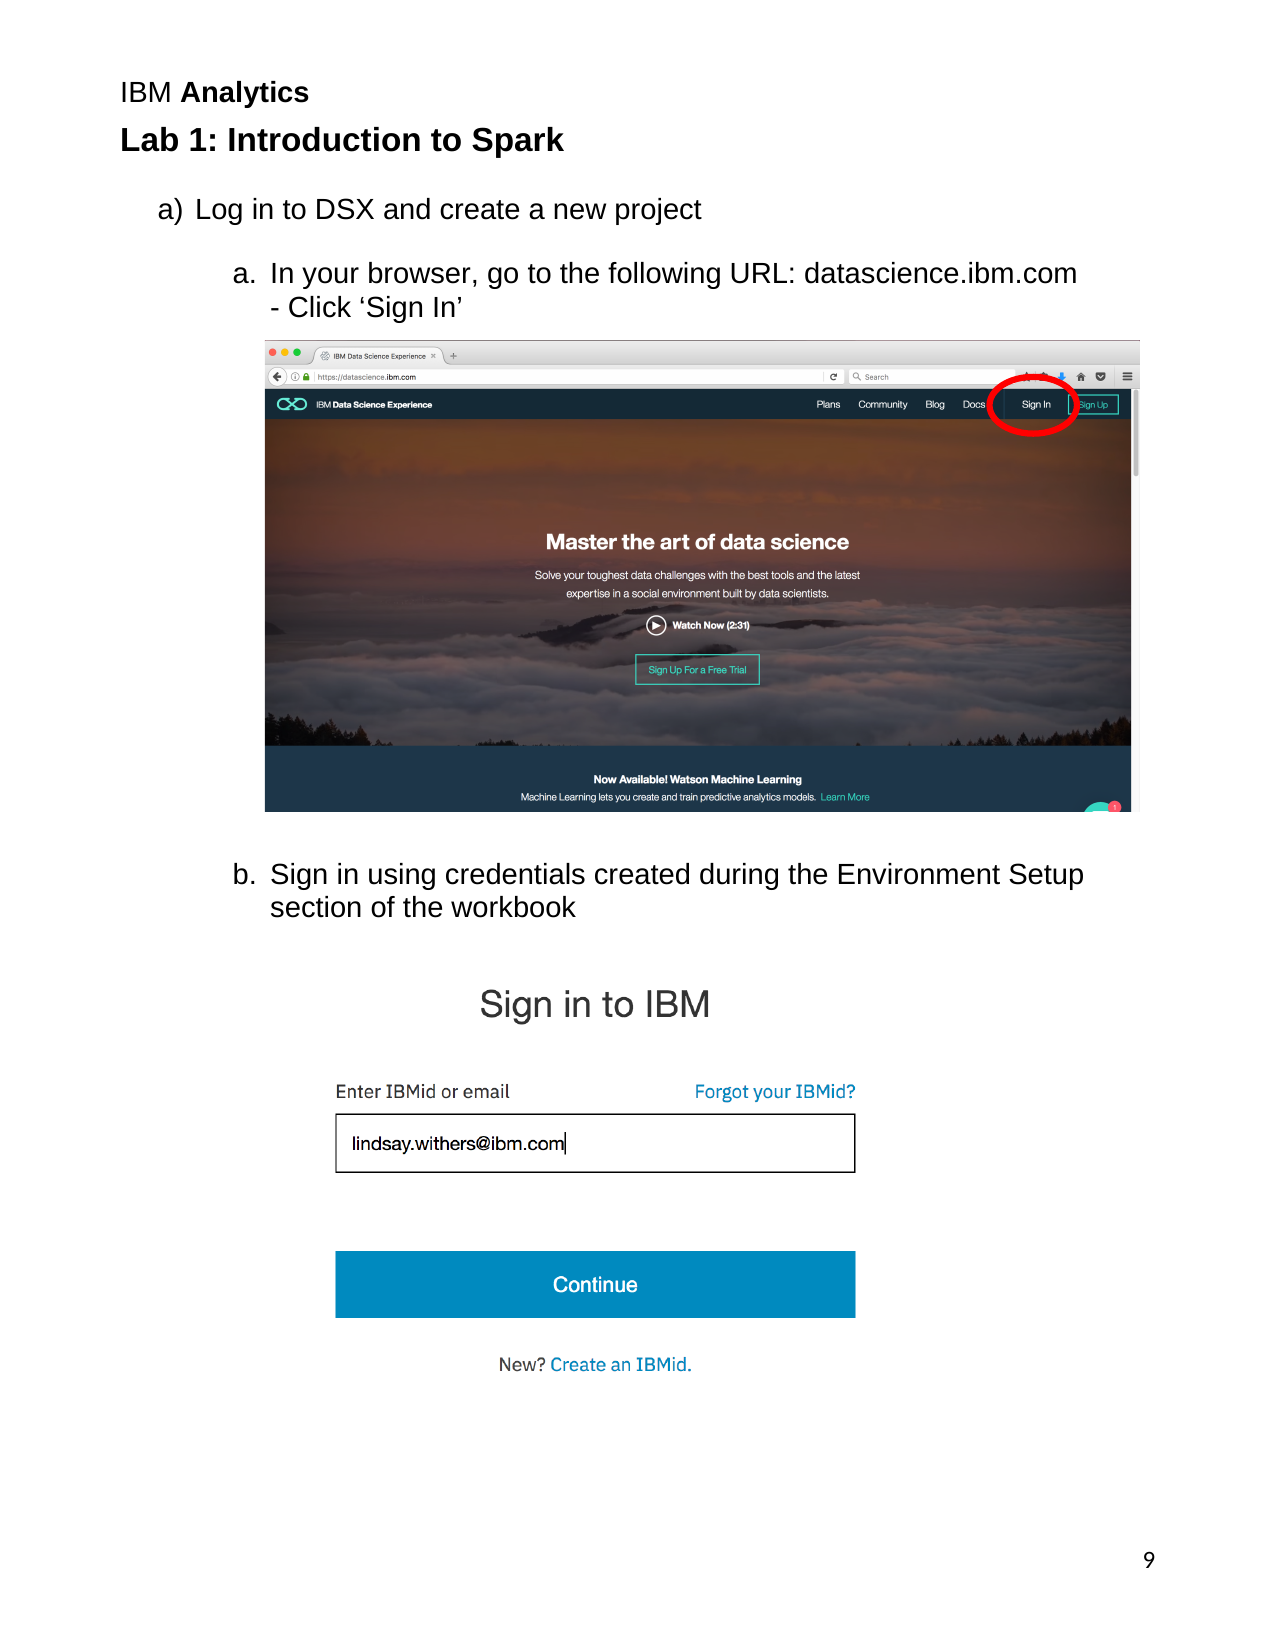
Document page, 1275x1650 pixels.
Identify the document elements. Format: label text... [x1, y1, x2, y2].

text Lab 1: Introduction to Spark [120, 120, 1155, 158]
picture [263, 955, 933, 1410]
list In your browser, go to the following URL: datascience.ibm.com - Click ‘Sign In’ [232, 256, 1155, 857]
list Log in to DSX and create a new project [157, 192, 1155, 256]
